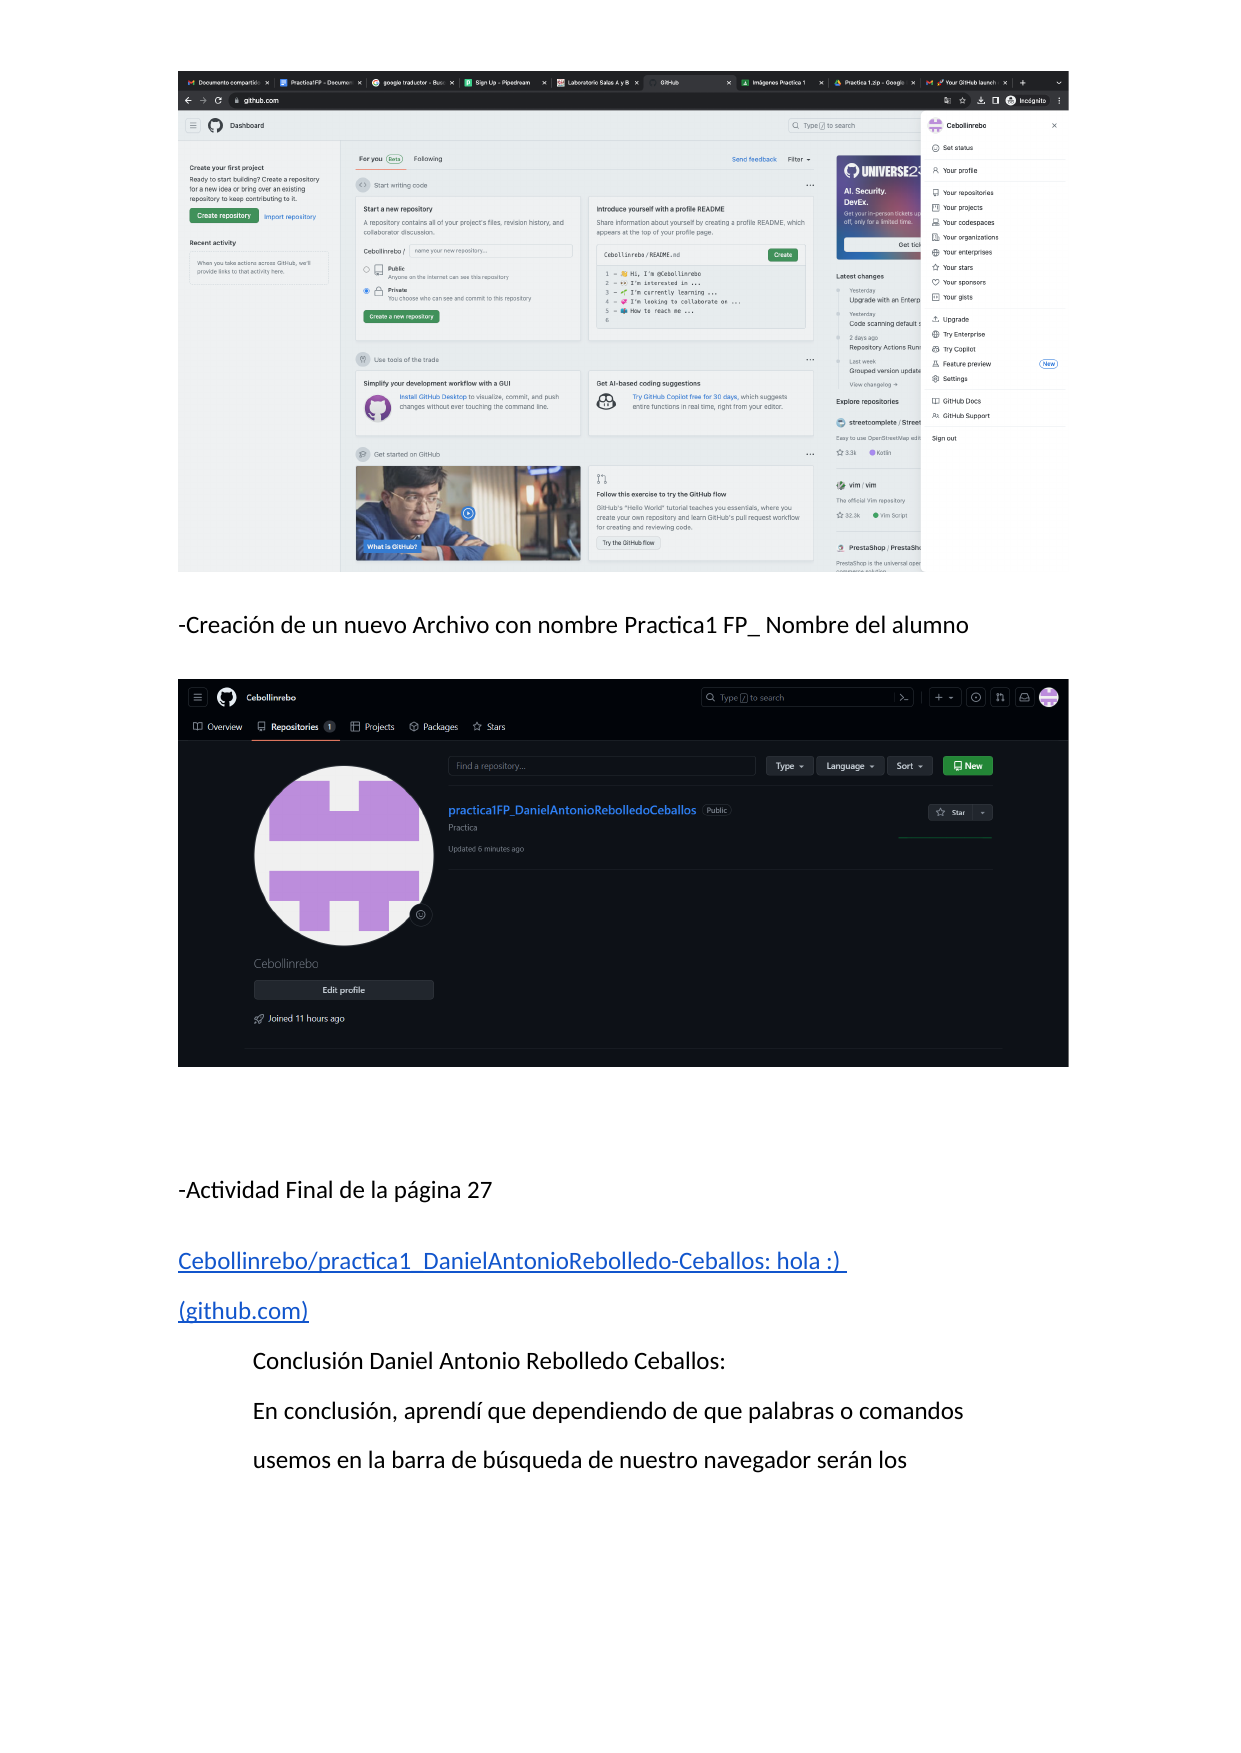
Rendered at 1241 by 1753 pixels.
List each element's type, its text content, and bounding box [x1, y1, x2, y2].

text Conclusión Daniel Antonio Rebolledo Ceballos: [253, 1345, 970, 1376]
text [253, 1395, 970, 1475]
text Cebollinrebo/practica1_DanielAntonioRebolledo-Ceballos: hola :) (github.com) [178, 1245, 970, 1326]
text -Creación de un nuevo Archivo con nombre Practica1 FP_ Nombre del alumno [178, 609, 970, 639]
picture [178, 71, 1069, 572]
text -Actividad Final de la página 27 [178, 1174, 970, 1205]
picture [178, 679, 1069, 1067]
